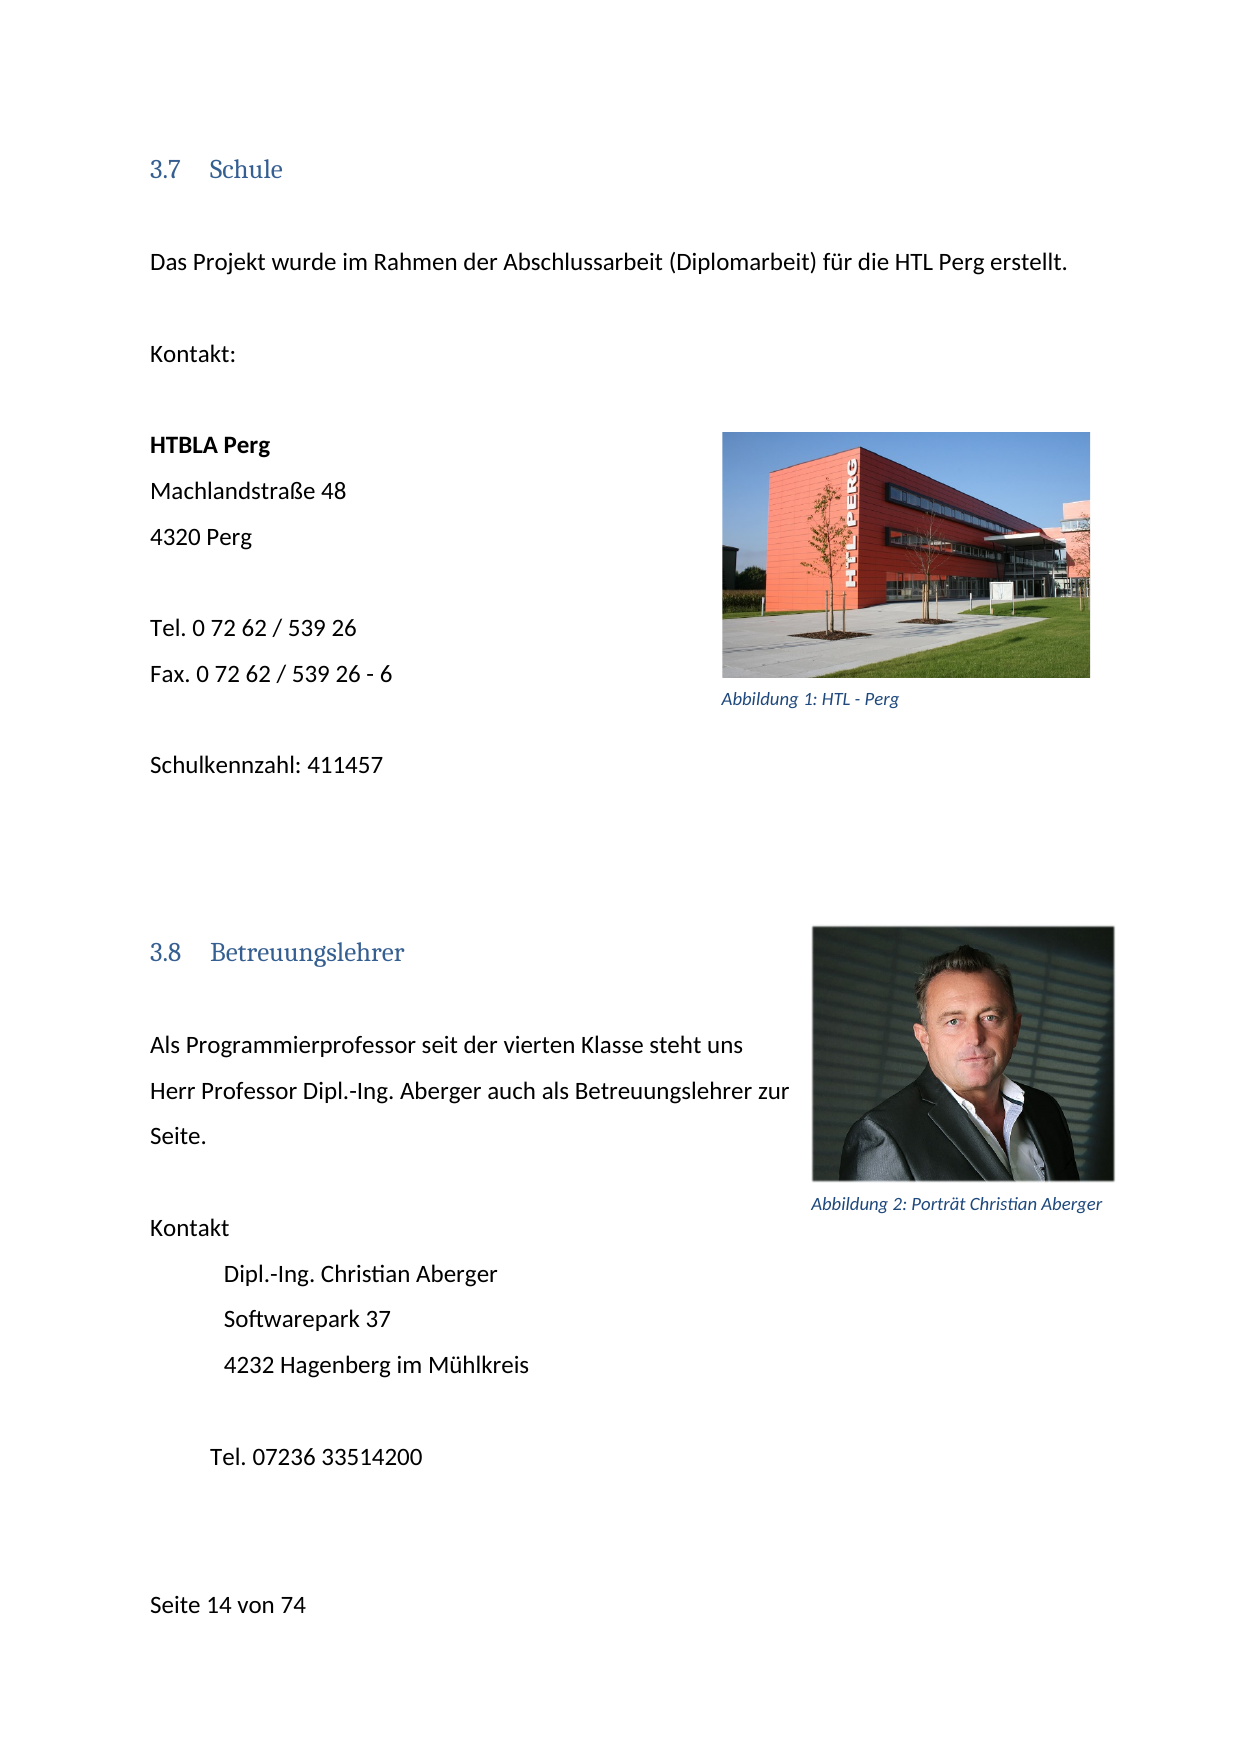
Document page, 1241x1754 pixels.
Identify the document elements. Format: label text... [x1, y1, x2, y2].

text Das Projekt wurde im Rahmen der Abschlussarbeit (Diplomarbeit) für die HTL Perg erstellt. [150, 247, 1090, 277]
picture [811, 924, 1116, 1183]
subtitle Schule [150, 154, 1090, 185]
text Dipl.-Ing. Christian Aberger [150, 1258, 1090, 1288]
text 4232 Hagenberg im Mühlkreis [150, 1349, 1090, 1380]
subtitle Betreuungslehrer [150, 937, 811, 968]
text Kontakt [150, 1212, 1090, 1242]
picture [722, 432, 1091, 678]
text Tel. 07236 33514200 [150, 1441, 1090, 1471]
text Kontakt: [150, 338, 1090, 368]
text Als Programmierprofessor seit der vierten Klasse steht uns Herr Professor Dipl.-Ing. Aberger auch als Betreuungslehrer zur Seite. [150, 1029, 811, 1151]
text Softwarepark 37 [150, 1303, 1090, 1334]
